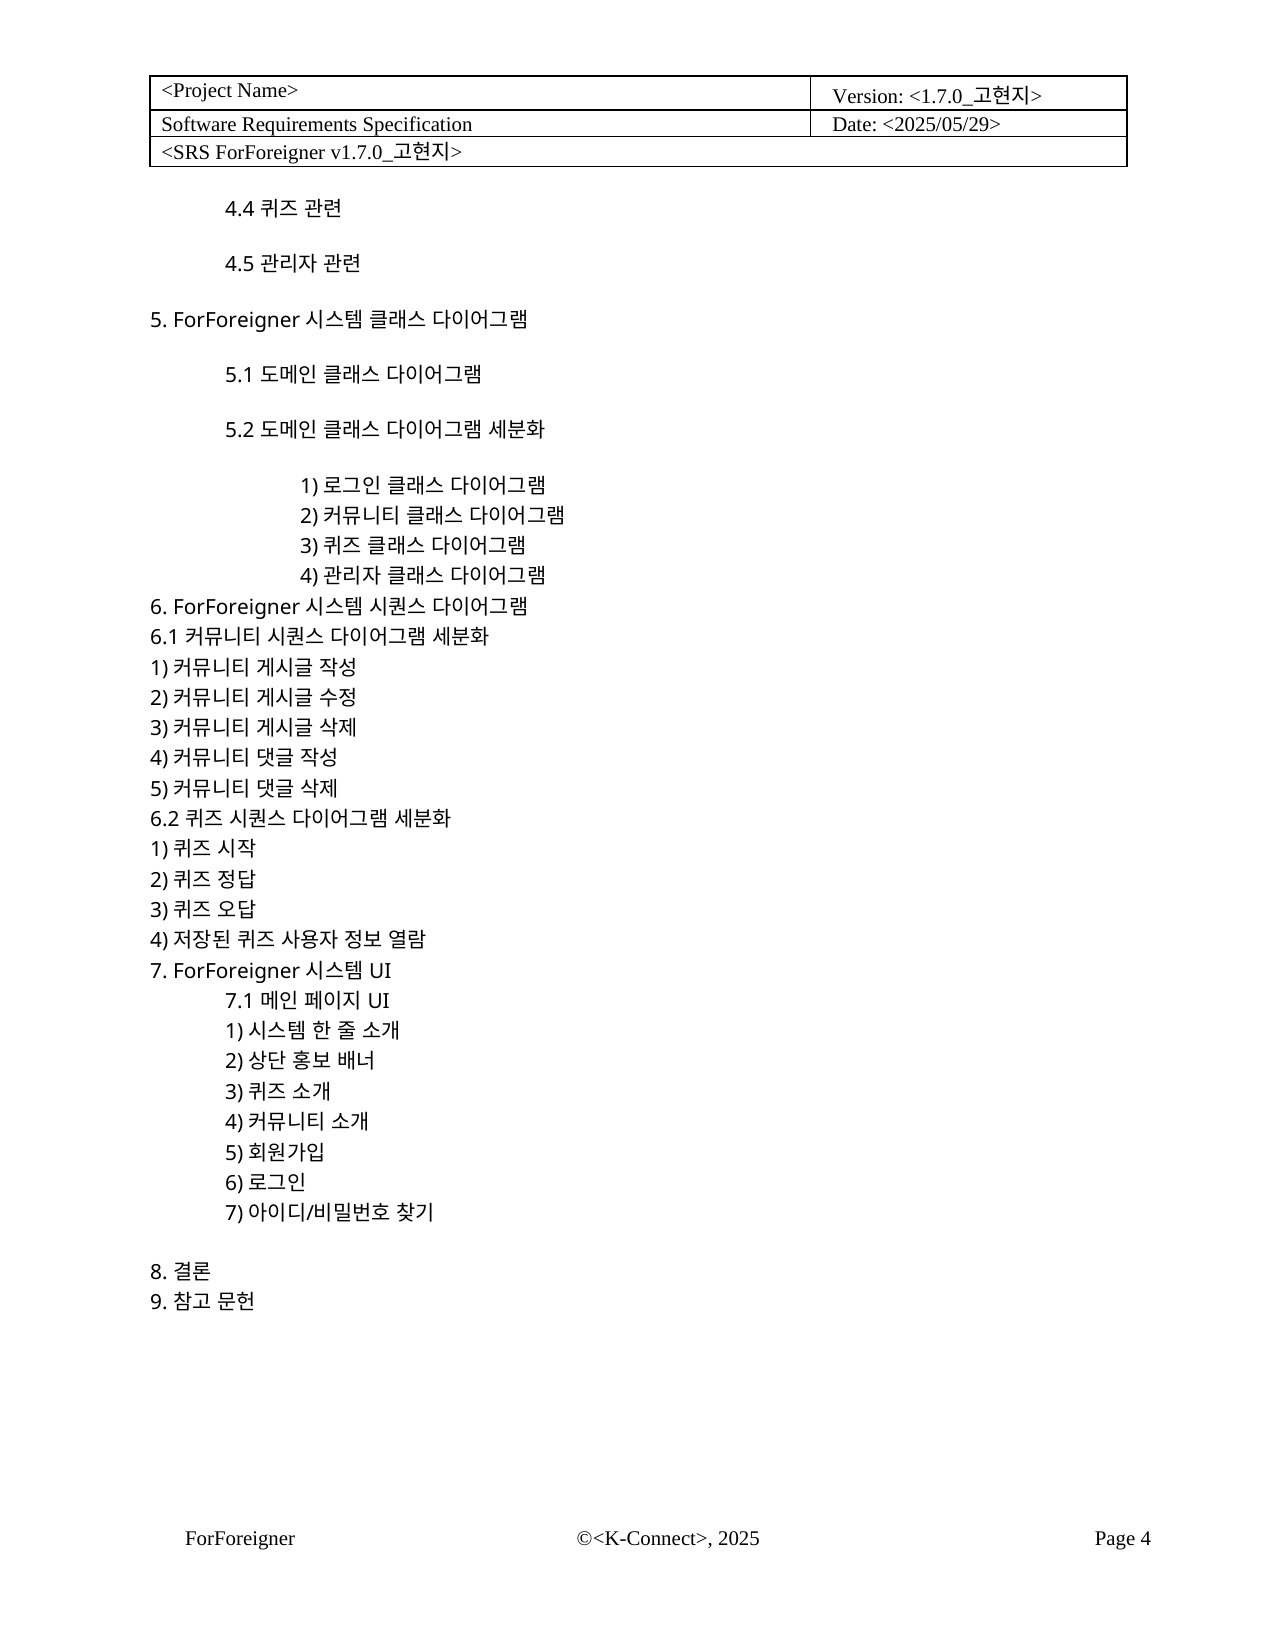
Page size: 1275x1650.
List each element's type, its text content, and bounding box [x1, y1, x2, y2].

text 6. ForForeigner 시스템 시퀀스 다이어그램 [150, 590, 1125, 620]
text 6.2 퀴즈 시퀀스 다이어그램 세분화 [150, 802, 1125, 833]
text 9. 참고 문헌 [150, 1285, 1125, 1316]
text 5.2 도메인 클래스 다이어그램 세분화 [225, 413, 1125, 444]
text 4) 관리자 클래스 다이어그램 [300, 560, 1125, 590]
text 6.1 커뮤니티 시퀀스 다이어그램 세분화 [150, 620, 1125, 651]
text 2) 퀴즈 정답 [150, 863, 1125, 893]
text 6) 로그인 [150, 1166, 1125, 1196]
text 2) 커뮤니티 클래스 다이어그램 [300, 499, 1125, 529]
text 8. 결론 [150, 1255, 1125, 1285]
text 2) 상단 홍보 배너 [150, 1045, 1125, 1075]
text 4.4 퀴즈 관련 [225, 192, 1125, 223]
text 7. ForForeigner 시스템 UI [150, 954, 1125, 984]
text 4) 커뮤니티 댓글 작성 [150, 742, 1125, 772]
text 5. ForForeigner 시스템 클래스 다이어그램 [150, 303, 1125, 333]
text 3) 커뮤니티 게시글 삭제 [150, 711, 1125, 742]
text 4.5 관리자 관련 [225, 248, 1125, 278]
text 1) 로그인 클래스 다이어그램 [300, 469, 1125, 499]
text 1) 퀴즈 시작 [150, 833, 1125, 863]
text 1) 커뮤니티 게시글 작성 [150, 651, 1125, 681]
text 3) 퀴즈 오답 [150, 893, 1125, 923]
text 5.1 도메인 클래스 다이어그램 [225, 358, 1125, 388]
text 5) 회원가입 [150, 1136, 1125, 1166]
text 2) 커뮤니티 게시글 수정 [150, 681, 1125, 711]
text 1) 시스템 한 줄 소개 [150, 1014, 1125, 1045]
text 7.1 메인 페이지 UI [150, 984, 1125, 1014]
text 4) 커뮤니티 소개 [150, 1105, 1125, 1136]
text 7) 아이디/비밀번호 찾기 [150, 1196, 1125, 1227]
text 3) 퀴즈 클래스 다이어그램 [300, 529, 1125, 560]
text 3) 퀴즈 소개 [150, 1075, 1125, 1105]
text 5) 커뮤니티 댓글 삭제 [150, 772, 1125, 802]
text 4) 저장된 퀴즈 사용자 정보 열람 [150, 923, 1125, 954]
